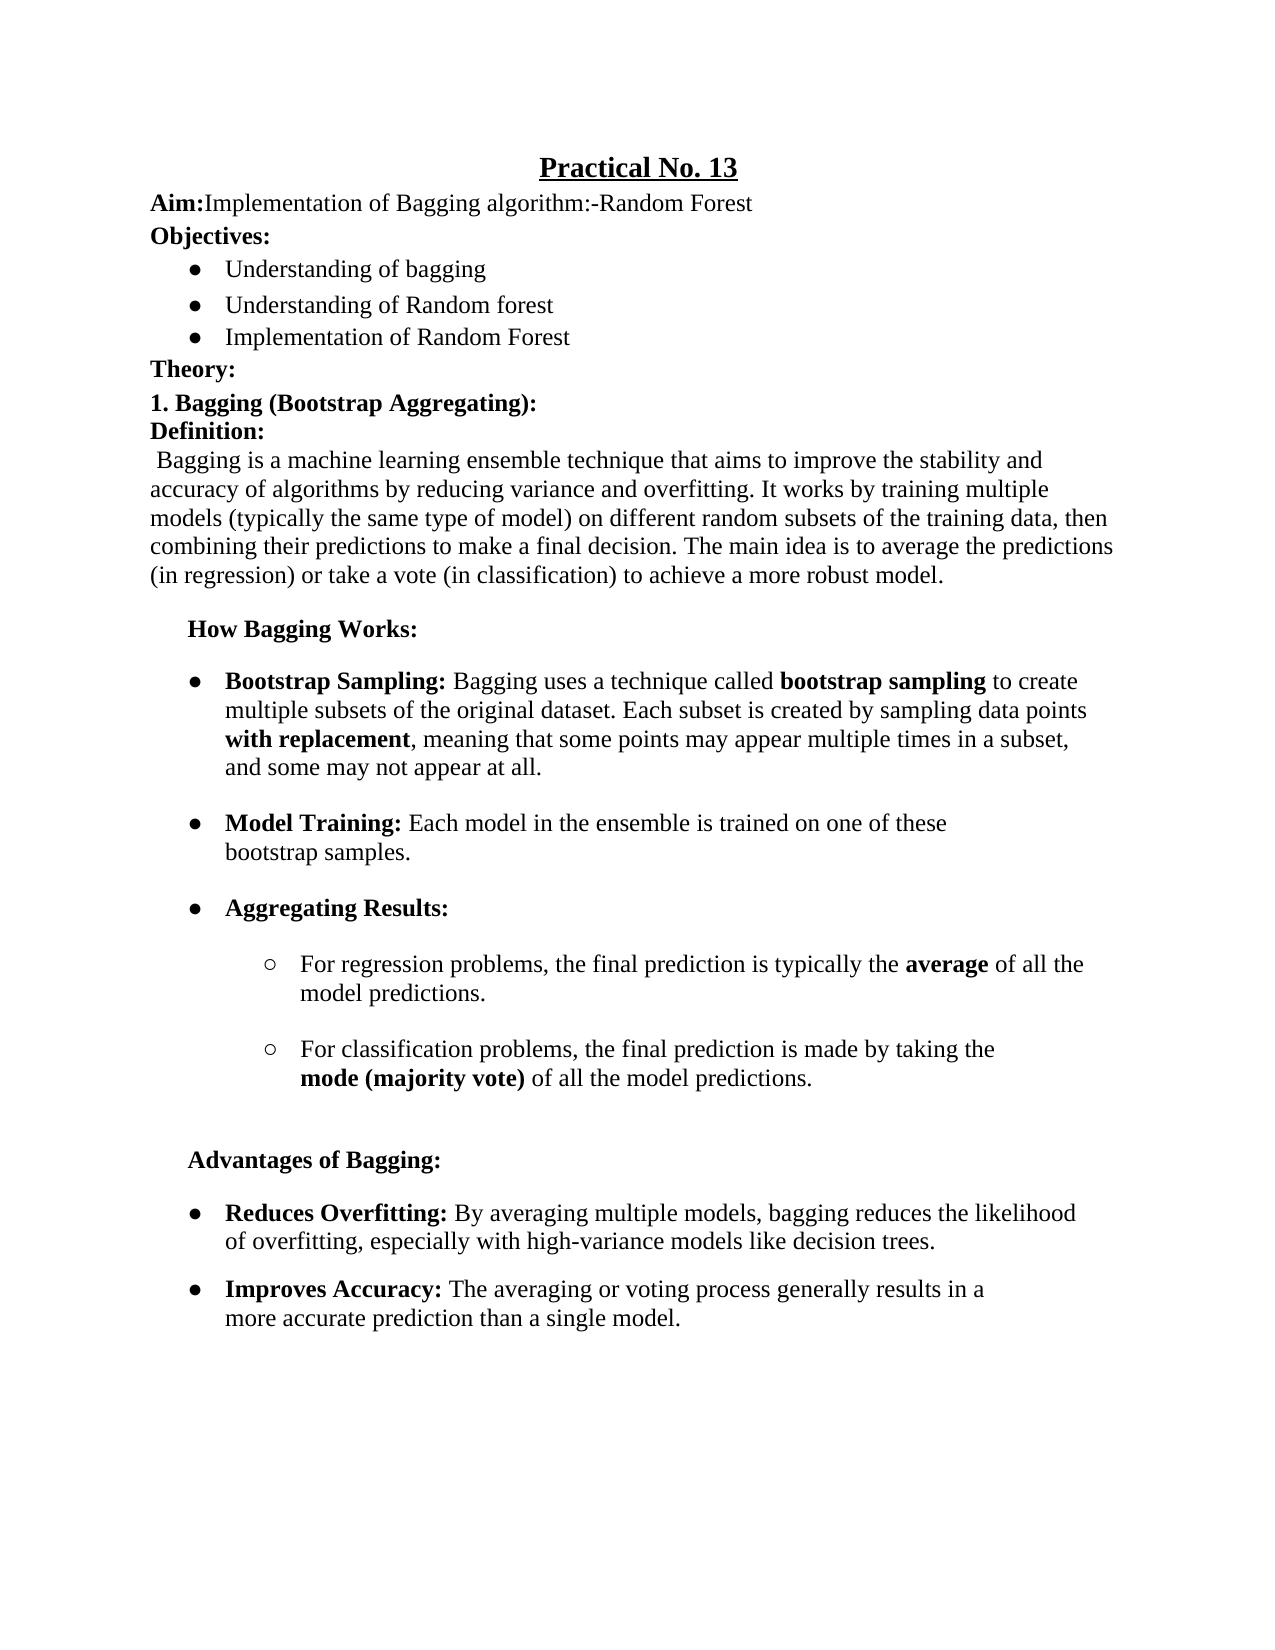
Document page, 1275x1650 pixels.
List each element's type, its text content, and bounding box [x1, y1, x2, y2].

text Definition: [150, 416, 1200, 445]
list Understanding of bagging [187, 254, 1200, 283]
text Theory: [150, 354, 1200, 383]
subtitle Aggregating Results: [187, 893, 1200, 922]
list Implementation of Random Forest [187, 321, 1200, 350]
text mode (majority vote) of all the model predictions. [112, 1063, 1000, 1092]
list Reduces Overfitting: By averaging multiple models, bagging reduces the likelihood of overfitting, especially with high-variance models like decision trees. [187, 1198, 1076, 1255]
list Bootstrap Sampling: Bagging uses a technique called bootstrap sampling to create multiple subsets of the original dataset. Each subset is created by sampling data points with replacement, meaning that some points may appear multiple times in a subset, and some may not appear at all. [187, 666, 1088, 781]
list Improves Accuracy: The averaging or voting process generally results in a more accurate prediction than a single model. [187, 1274, 1042, 1332]
text Practical No. 13 Aim:Implementation of Bagging algorithm:-Random Forest Objectives: [150, 150, 815, 249]
text Bagging is a machine learning ensemble technique that aims to improve the stability and accuracy of algorithms by reducing variance and overfitting. It works by training multiple models (typically the same type of model) on different random subsets of the training data, then combining their predictions to make a final decision. The main idea is to average the predictions (in regression) or take a vote (in classification) to achieve a more robust model. [150, 445, 1115, 589]
list For regression problems, the final prediction is typically the average of all the model predictions. [262, 949, 1084, 1007]
list Understanding of Random forest [187, 290, 1200, 319]
subtitle How Bagging Works: [150, 614, 1200, 643]
list Bagging (Bootstrap Aggregating): [150, 388, 1200, 416]
list For classification problems, the final prediction is made by taking the [112, 1034, 1145, 1063]
subtitle Advantages of Bagging: [150, 1145, 1200, 1174]
list Model Training: Each model in the ensemble is trained on one of these bootstrap samples. [187, 808, 1045, 866]
